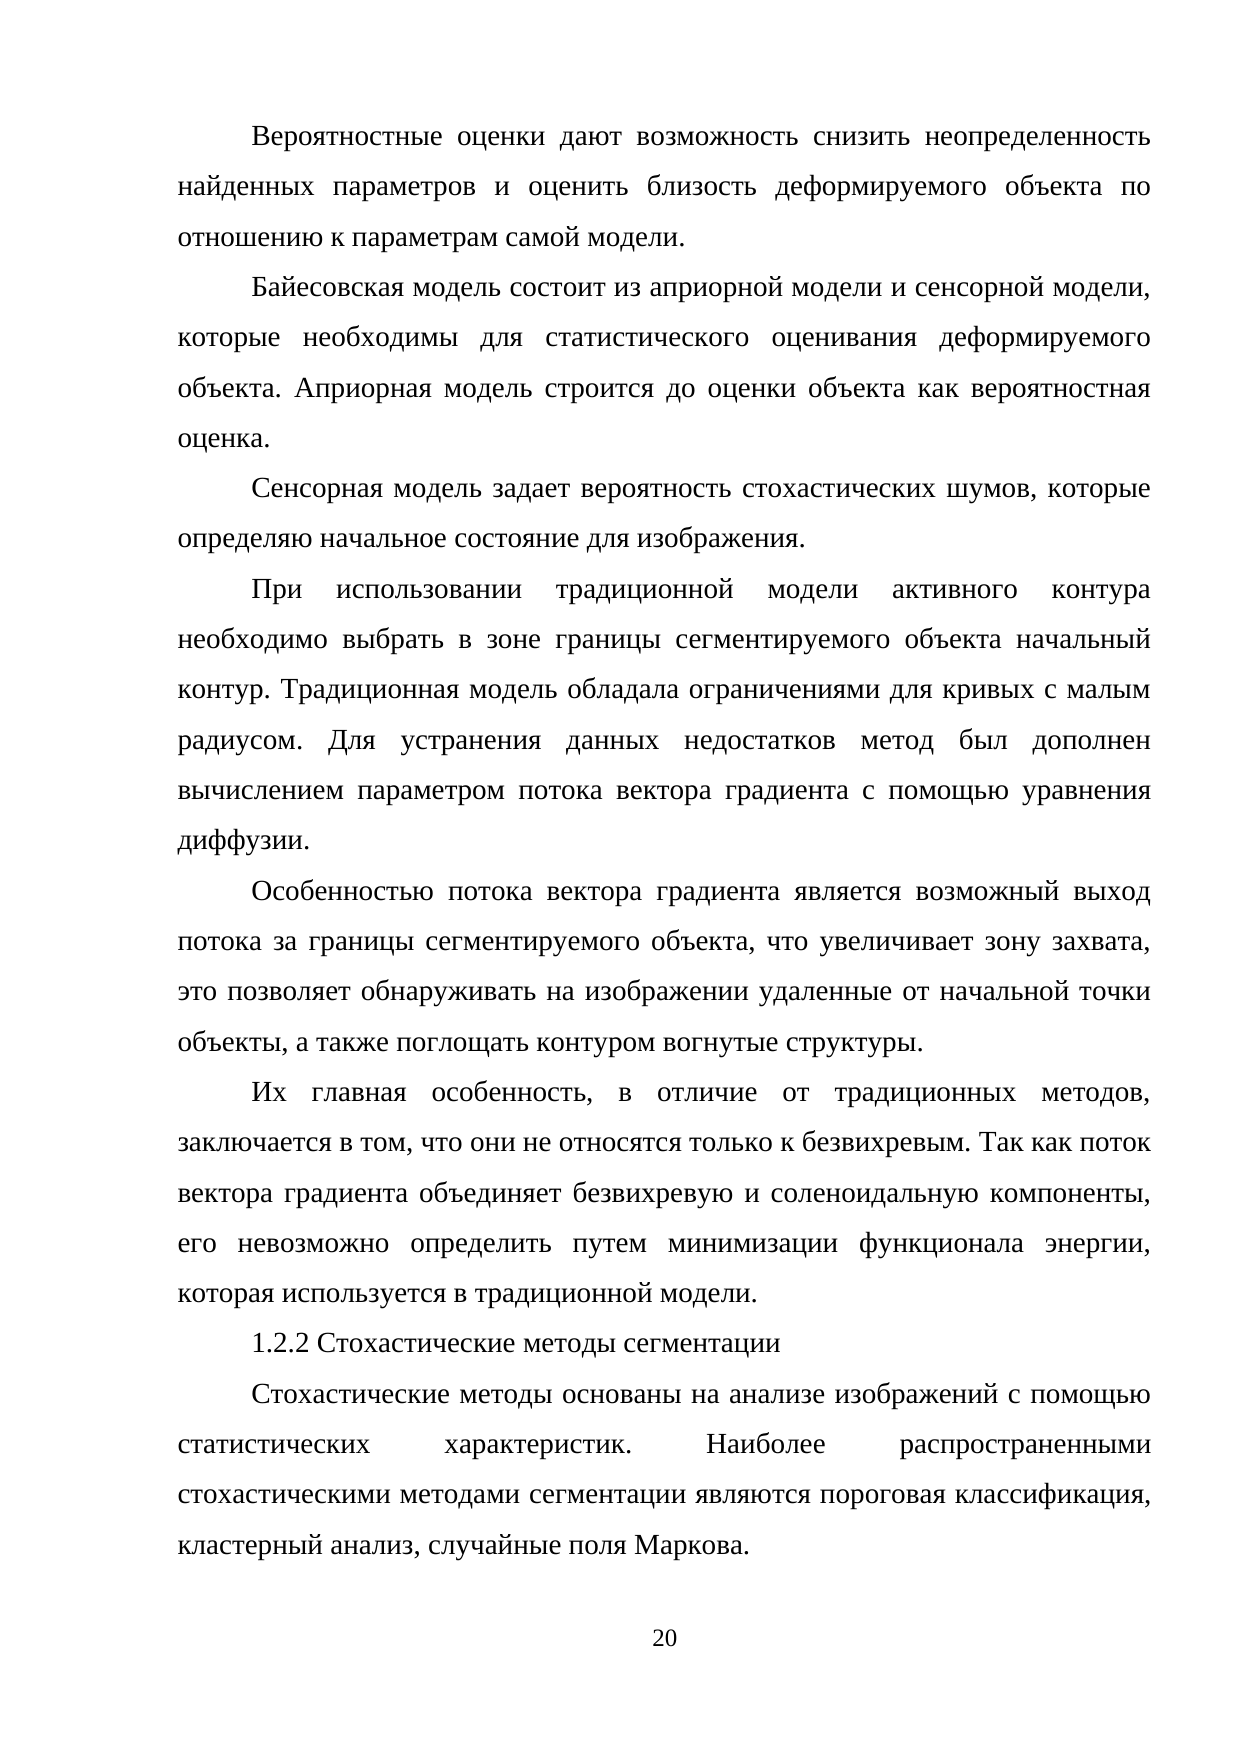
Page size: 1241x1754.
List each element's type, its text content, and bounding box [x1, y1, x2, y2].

text Стохастические методы основаны на анализе изображений с помощью статистических характеристик. Наиболее распространенными стохастическими методами сегментации являются пороговая классификация, кластерный анализ, случайные поля Маркова. [177, 1376, 1152, 1560]
text Их главная особенность, в отличие от традиционных методов, заключается в том, что они не относятся только к безвихревым. Так как поток вектора градиента объединяет безвихревую и соленоидальную компоненты, его невозможно определить путем минимизации функционала энергии, которая используется в традиционной модели. [177, 1074, 1152, 1309]
subtitle 1.2.2 Стохастические методы сегментации [177, 1326, 1152, 1359]
text Сенсорная модель задает вероятность стохастических шумов, которые определяю начальное состояние для изображения. [177, 470, 1152, 554]
text Вероятностные оценки дают возможность снизить неопределенность найденных параметров и оценить близость деформируемого объекта по отношению к параметрам самой модели. [177, 118, 1152, 252]
text Особенностью потока вектора градиента является возможный выход потока за границы сегментируемого объекта, что увеличивает зону захвата, это позволяет обнаруживать на изображении удаленные от начальной точки объекты, а также поглощать контуром вогнутые структуры. [177, 873, 1152, 1057]
text Байесовская модель состоит из априорной модели и сенсорной модели, которые необходимы для статистического оценивания деформируемого объекта. Априорная модель строится до оценки объекта как вероятностная оценка. [177, 269, 1152, 453]
text При использовании традиционной модели активного контура необходимо выбрать в зоне границы сегментируемого объекта начальный контур. Традиционная модель обладала ограничениями для кривых с малым радиусом. Для устранения данных недостатков метод был дополнен вычислением параметром потока вектора градиента с помощью уравнения диффузии. [177, 571, 1152, 856]
